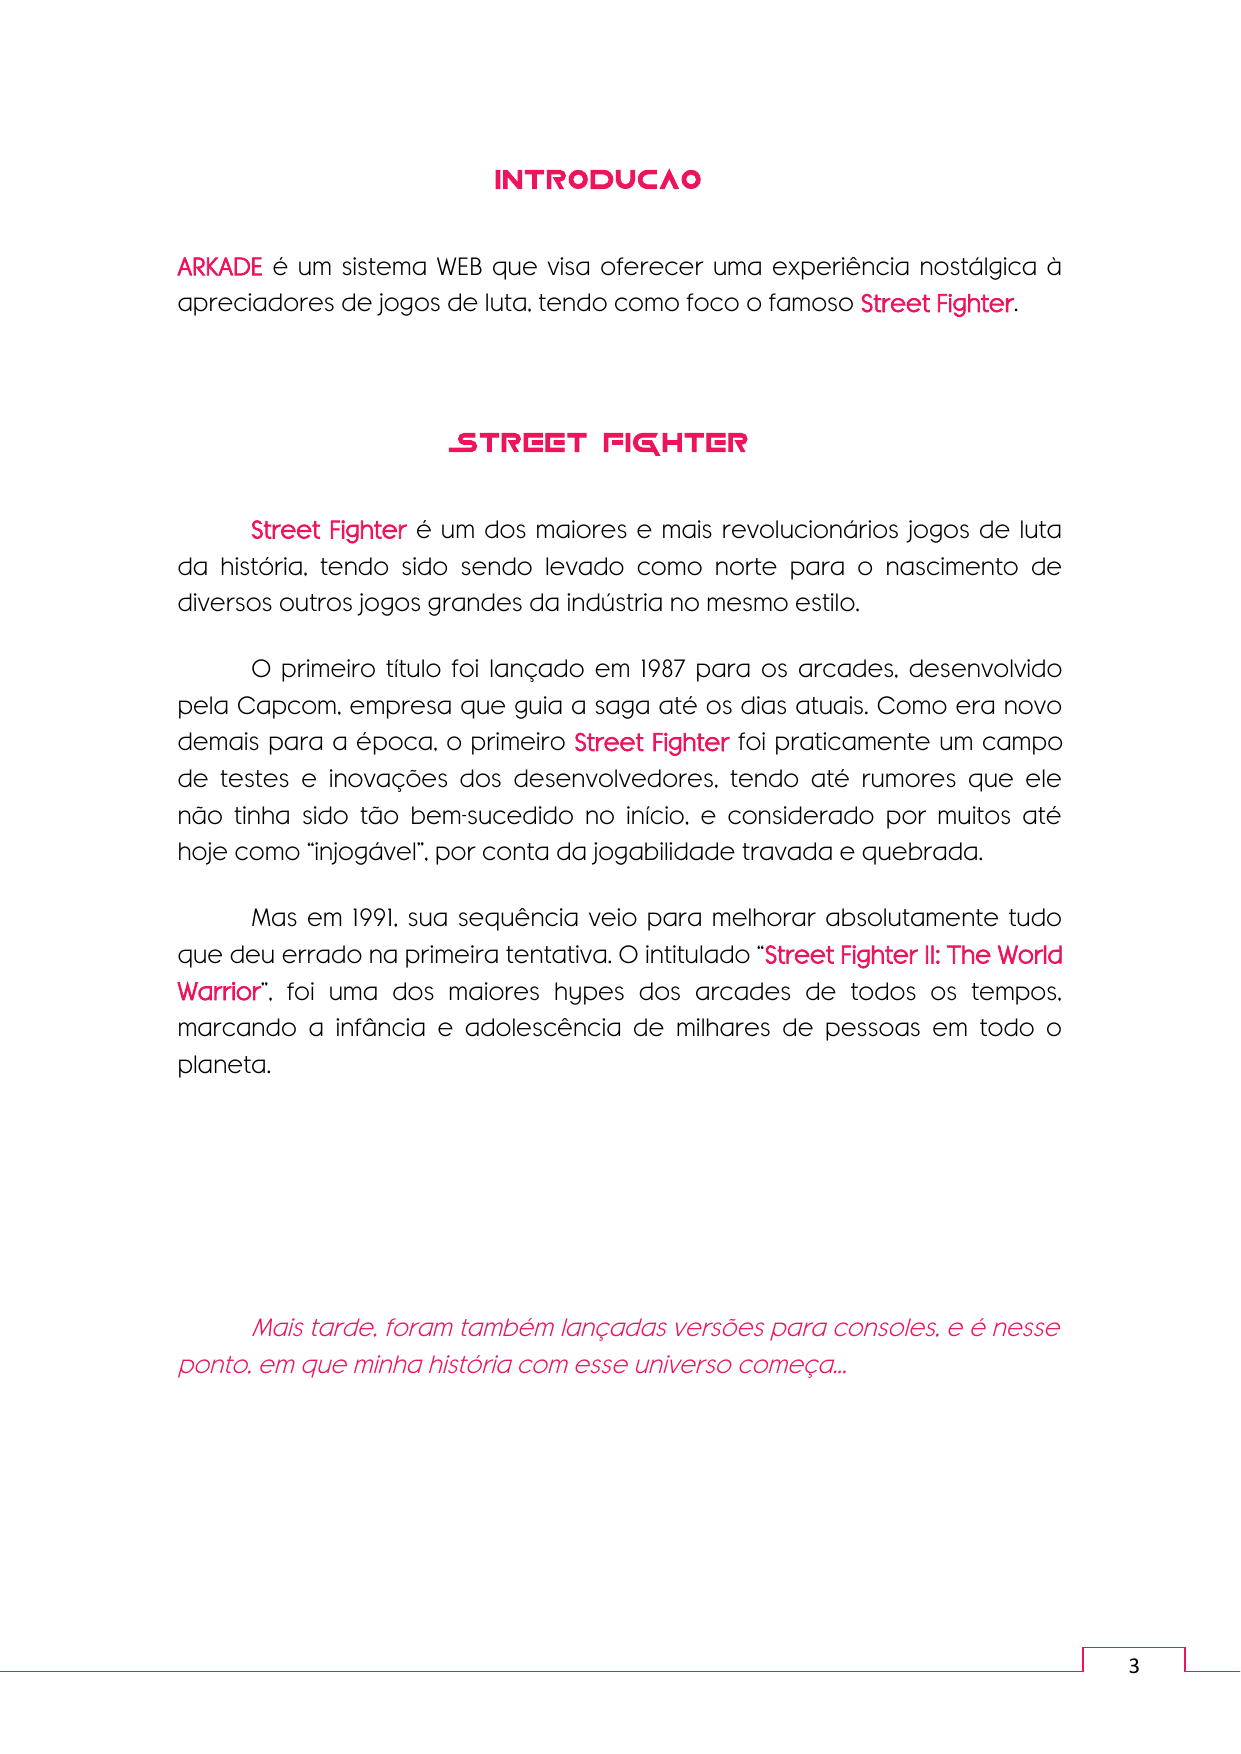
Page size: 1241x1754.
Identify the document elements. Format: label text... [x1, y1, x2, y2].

text O primeiro título foi lançado em 1987 para os arcades, desenvolvido pela Capcom, empresa que guia a saga até os dias atuais. Como era novo demais para a época, o primeiro Street Fighter foi praticamente um campo de testes e inovações dos desenvolvedores, tendo até rumores que ele não tinha sido tão bem-sucedido no início, e considerado por muitos até hoje como “injogável”, por conta da jogabilidade travada e quebrada. [177, 650, 1063, 868]
text Street Fighter é um dos maiores e mais revolucionários jogos de luta da história, tendo sido sendo levado como norte para o nascimento de diversos outros jogos grandes da indústria no mesmo estilo. [177, 511, 1063, 619]
title INTRODUCAO [133, 148, 1063, 198]
text Mais tarde, foram também lançadas versões para consoles, e é nesse ponto, em que minha história com esse universo começa... [177, 1309, 1063, 1381]
text ARKADE é um sistema WEB que visa oferecer uma experiência nostálgica à apreciadores de jogos de luta, tendo como foco o famoso Street Fighter. [177, 248, 1063, 319]
text Mas em 1991, sua sequência veio para melhorar absolutamente tudo que deu errado na primeira tentativa. O intitulado “Street Fighter II: The World Warrior”, foi uma dos maiores hypes dos arcades de todos os tempos, marcando a infância e adolescência de milhares de pessoas em todo o planeta. [177, 899, 1063, 1081]
title STREET FIGHTER [133, 411, 1063, 461]
